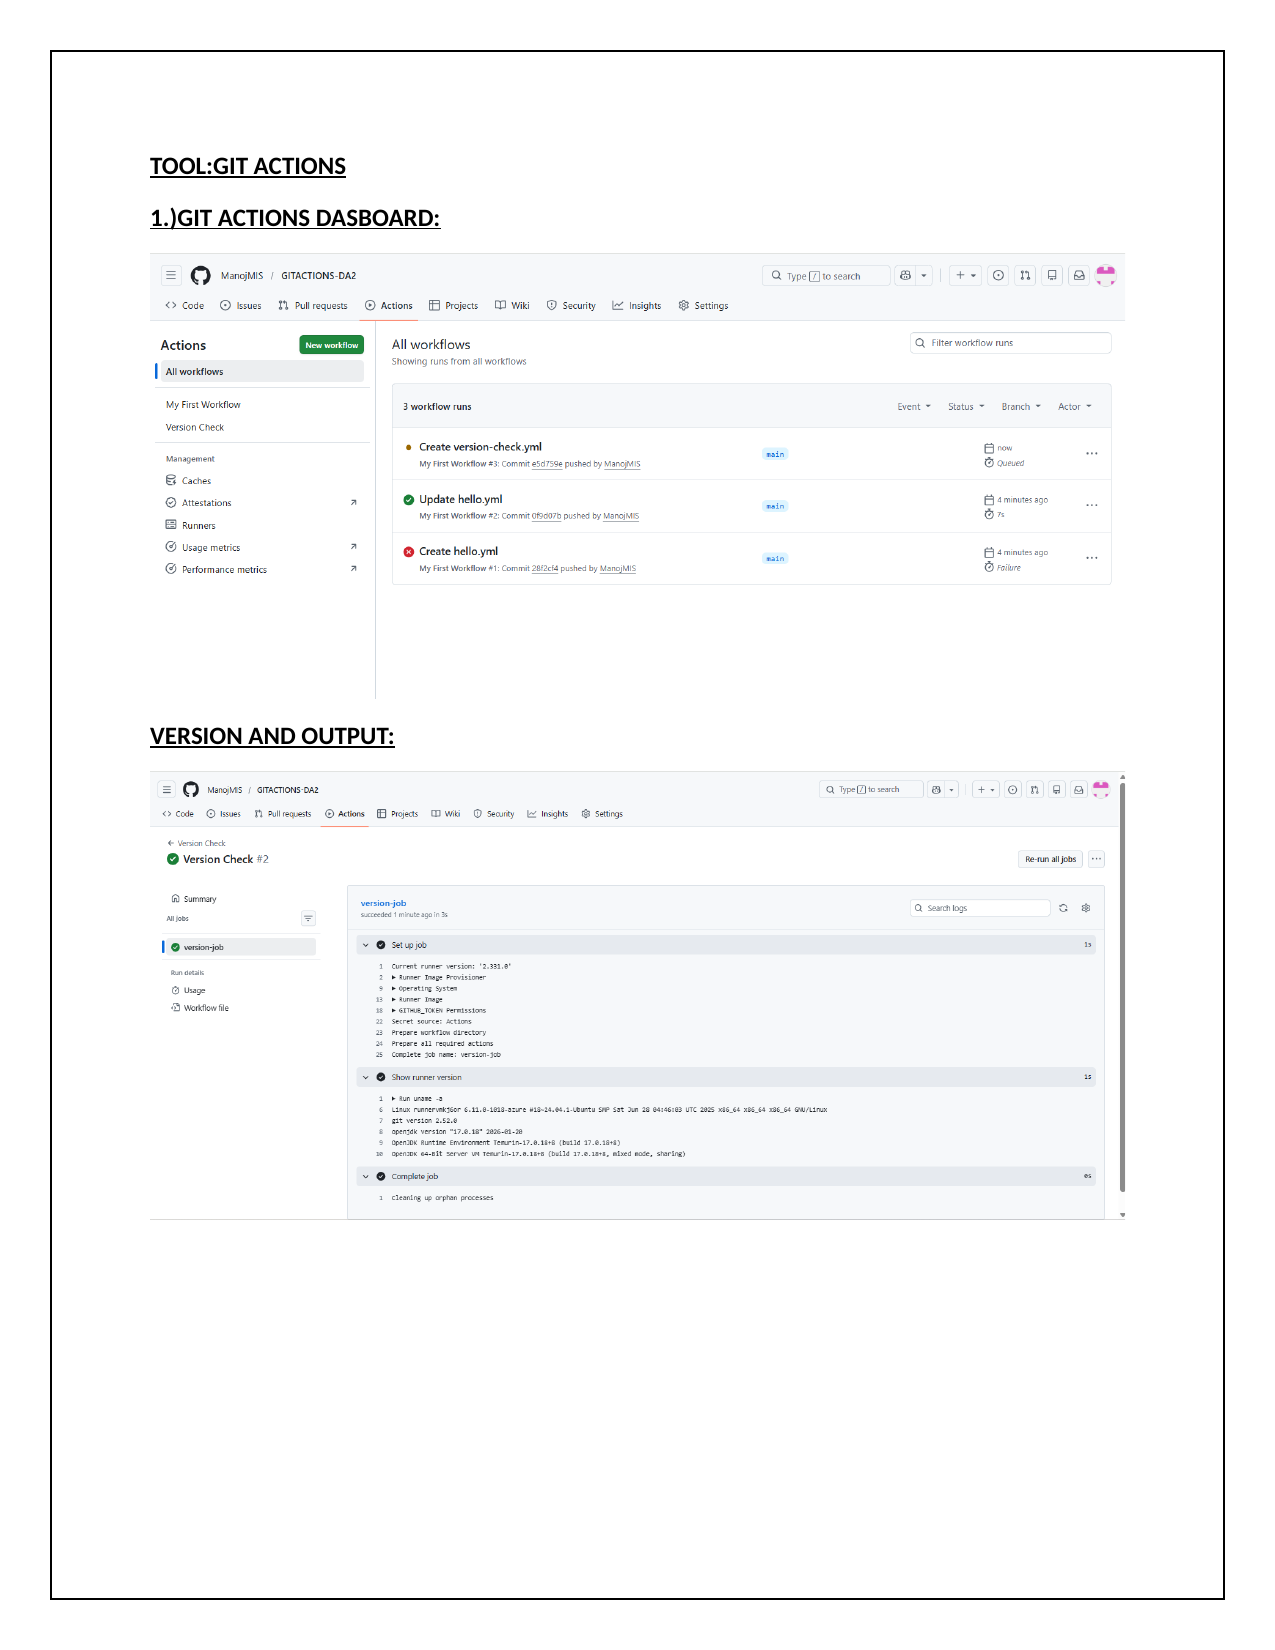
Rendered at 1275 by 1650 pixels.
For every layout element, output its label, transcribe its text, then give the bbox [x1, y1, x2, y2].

picture [150, 771, 1125, 1220]
text TOOL:GIT ACTIONS [150, 150, 1125, 181]
text VERSION AND OUTPUT: [150, 720, 1125, 751]
text 1.)GIT ACTIONS DASBOARD: [150, 202, 1125, 232]
picture [150, 253, 1125, 699]
